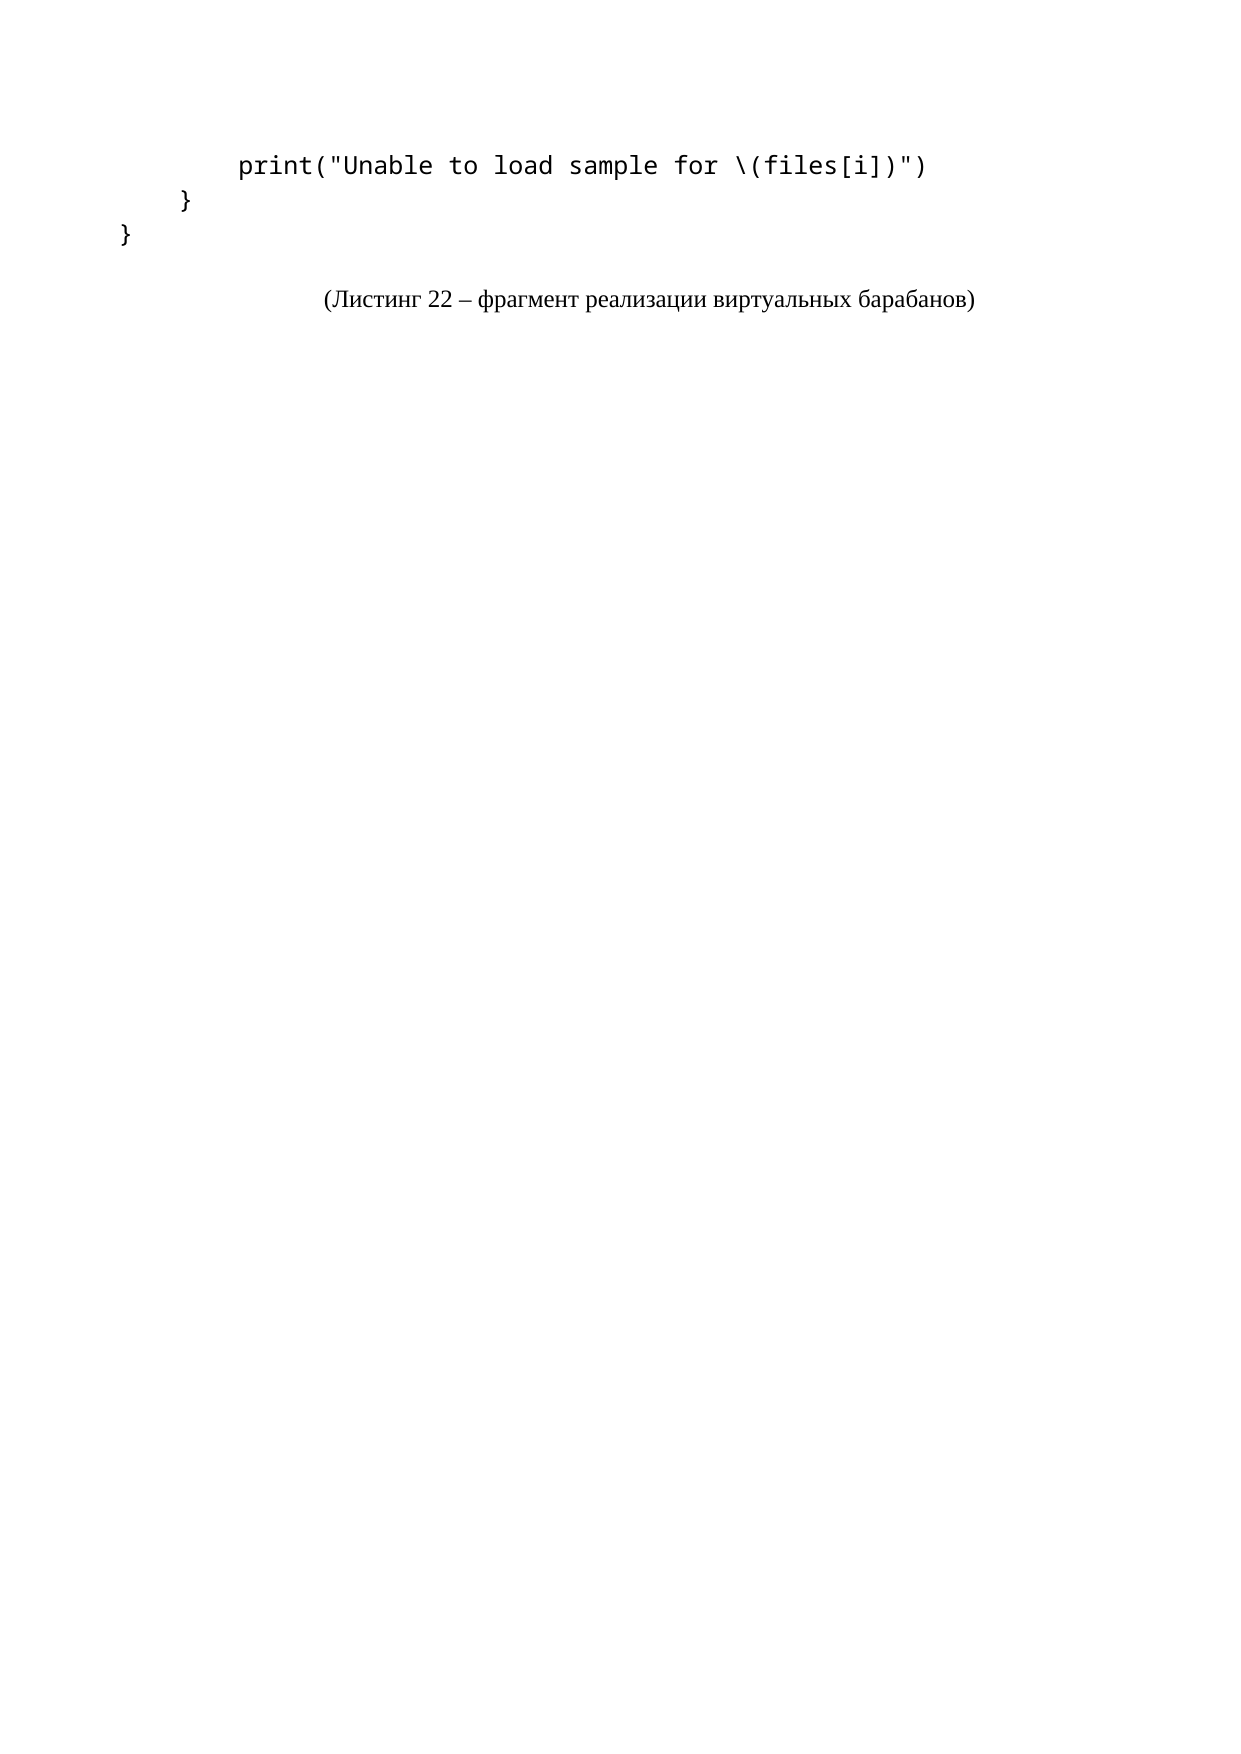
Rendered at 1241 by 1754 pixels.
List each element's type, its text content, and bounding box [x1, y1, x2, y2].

text } [118, 182, 1181, 216]
text } [118, 216, 1181, 250]
text print("Unable to load sample for \(files[i])") [118, 148, 1181, 182]
text (Листинг 22 – фрагмент реализации виртуальных барабанов) [118, 284, 1181, 313]
